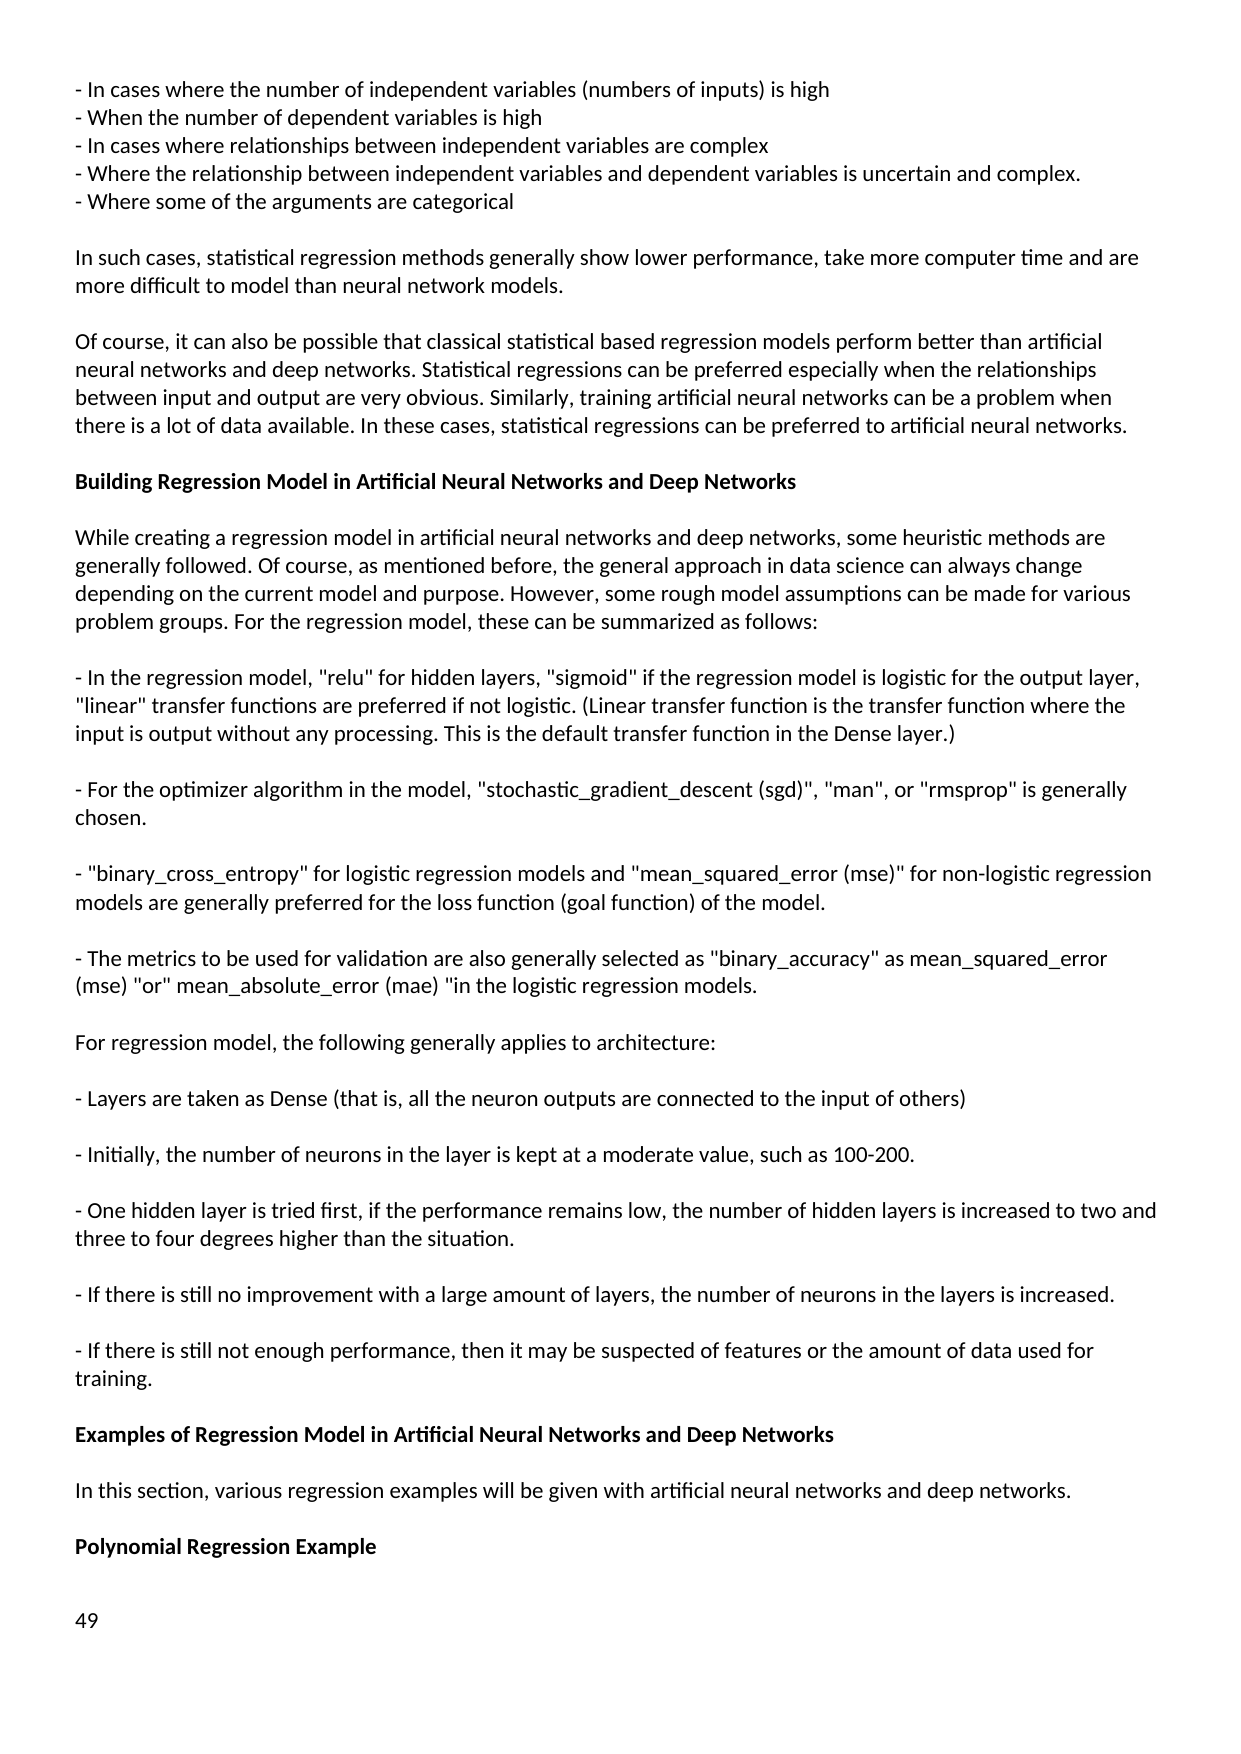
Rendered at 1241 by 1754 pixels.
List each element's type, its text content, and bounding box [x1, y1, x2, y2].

text - Initially, the number of neurons in the layer is kept at a moderate value, such as 100-200. [75, 1140, 1165, 1168]
text - Where the relationship between independent variables and dependent variables is uncertain and complex. [75, 159, 1165, 187]
text - "binary_cross_entropy" for logistic regression models and "mean_squared_error (mse)" for non-logistic regression models are generally preferred for the loss function (goal function) of the model. [75, 859, 1165, 916]
text - One hidden layer is tried first, if the performance remains low, the number of hidden layers is increased to two and three to four degrees higher than the situation. [75, 1196, 1165, 1252]
text - For the optimizer algorithm in the model, "stochastic_gradient_descent (sgd)", "man", or "rmsprop" is generally chosen. [75, 776, 1165, 832]
text - Layers are taken as Dense (that is, all the neuron outputs are connected to the input of others) [75, 1084, 1165, 1112]
text In such cases, statistical regression methods generally show lower performance, take more computer time and are more difficult to model than neural network models. [75, 243, 1165, 299]
text In this section, various regression examples will be given with artificial neural networks and deep networks. [75, 1476, 1165, 1504]
text Building Regression Model in Artificial Neural Networks and Deep Networks [75, 467, 1165, 495]
text - If there is still not enough performance, then it may be suspected of features or the amount of data used for training. [75, 1336, 1165, 1392]
text For regression model, the following generally applies to architecture: [75, 1028, 1165, 1056]
text - In cases where relationships between independent variables are complex [75, 131, 1165, 159]
text - When the number of dependent variables is high [75, 103, 1165, 131]
text - In the regression model, "relu" for hidden layers, "sigmoid" if the regression model is logistic for the output layer, "linear" transfer functions are preferred if not logistic. (Linear transfer function is the transfer function where the input is output without any processing. This is the default transfer function in the Dense layer.) [75, 663, 1165, 747]
text Of course, it can also be possible that classical statistical based regression models perform better than artificial neural networks and deep networks. Statistical regressions can be preferred especially when the relationships between input and output are very obvious. Similarly, training artificial neural networks can be a problem when there is a lot of data available. In these cases, statistical regressions can be preferred to artificial neural networks. [75, 327, 1165, 439]
text - If there is still no improvement with a large amount of layers, the number of neurons in the layers is increased. [75, 1280, 1165, 1308]
text - In cases where the number of independent variables (numbers of inputs) is high [75, 75, 1165, 103]
text Examples of Regression Model in Artificial Neural Networks and Deep Networks [75, 1420, 1165, 1448]
text Polynomial Regression Example [75, 1532, 1165, 1560]
text - Where some of the arguments are categorical [75, 187, 1165, 215]
text - The metrics to be used for validation are also generally selected as "binary_accuracy" as mean_squared_error (mse) "or" mean_absolute_error (mae) "in the logistic regression models. [75, 944, 1165, 1000]
text While creating a regression model in artificial neural networks and deep networks, some heuristic methods are generally followed. Of course, as mentioned before, the general approach in data science can always change depending on the current model and purpose. However, some rough model assumptions can be made for various problem groups. For the regression model, these can be summarized as follows: [75, 523, 1165, 635]
